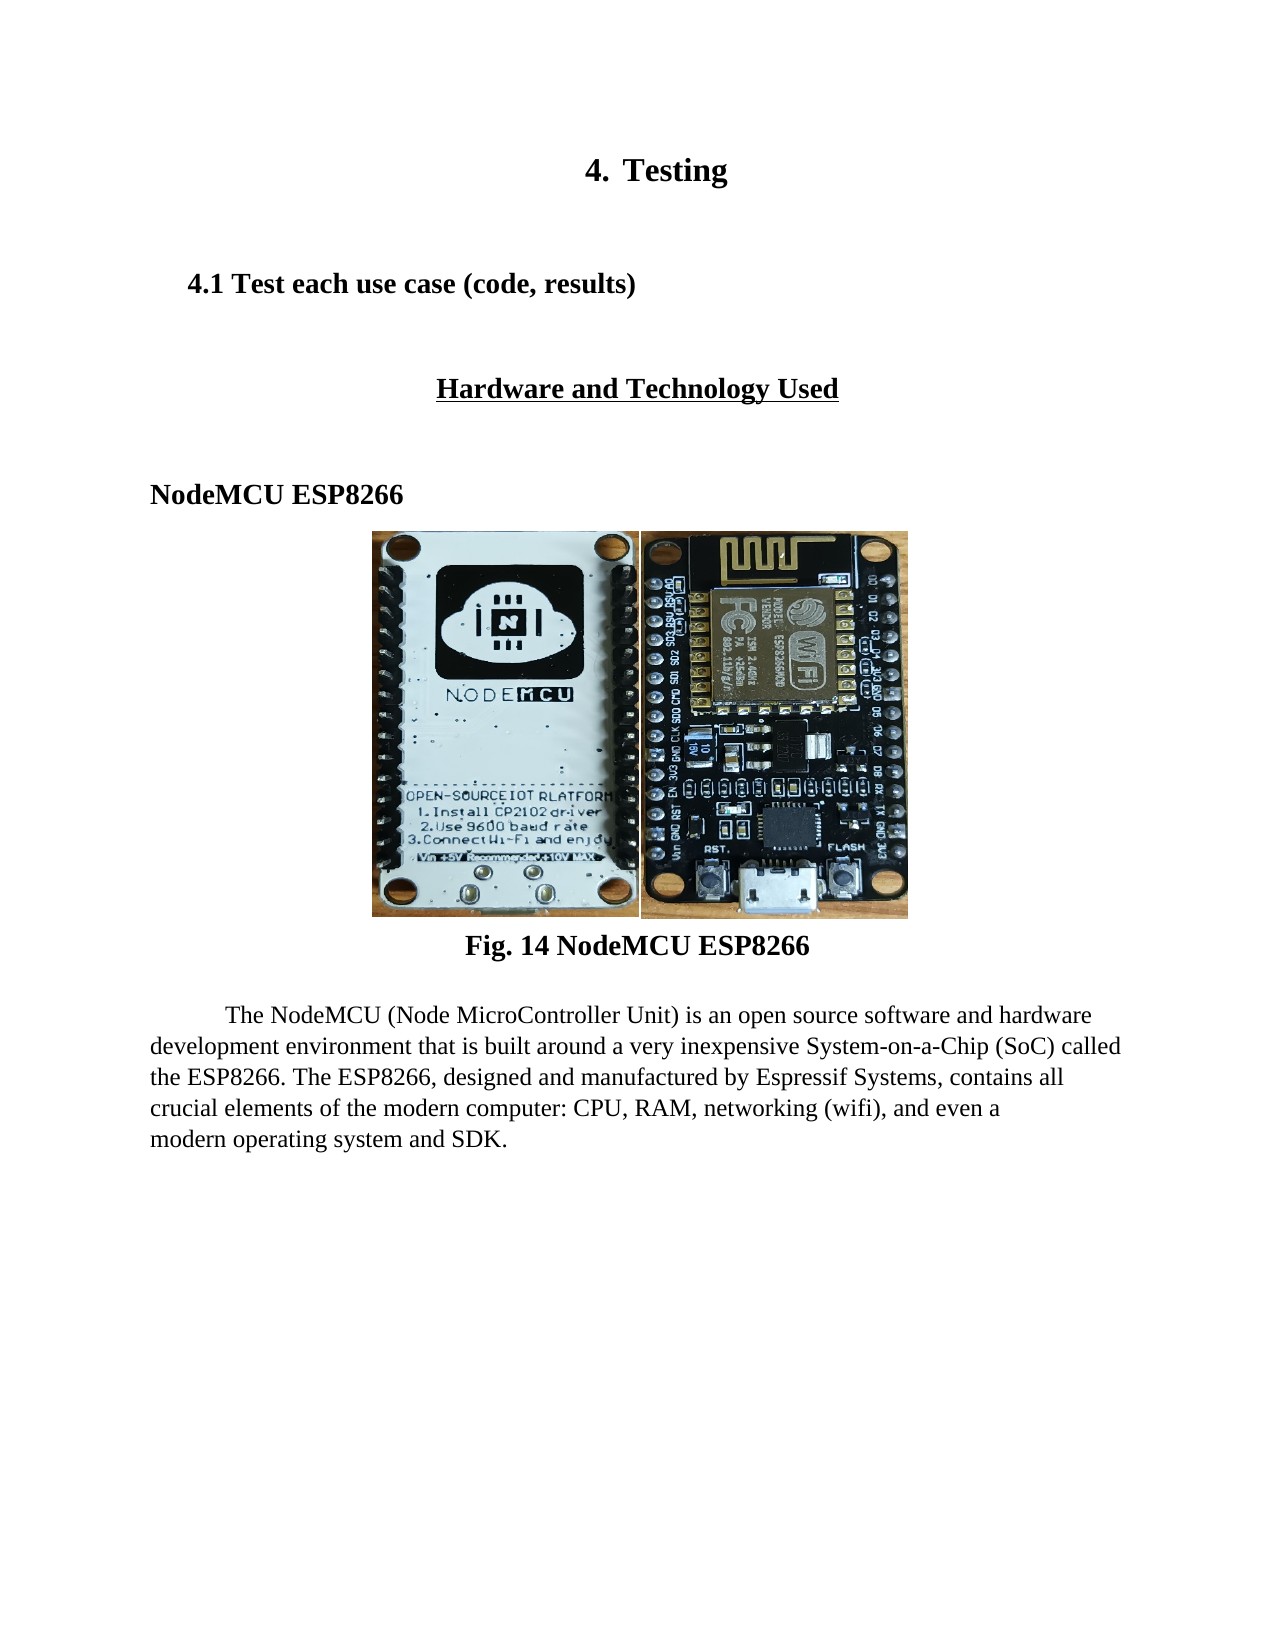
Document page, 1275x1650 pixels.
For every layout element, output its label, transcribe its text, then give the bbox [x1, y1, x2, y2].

list Testing [187, 150, 1125, 188]
text Hardware and Technology Used [150, 372, 1125, 405]
text Fig. 14 NodeMCU ESP8266 [150, 928, 1125, 961]
text NodeMCU ESP8266 [150, 477, 1125, 511]
picture [641, 531, 908, 919]
text The NodeMCU (Node MicroController Unit) is an open source software and hardware development environment that is built around a very inexpensive System-on-a-Chip (SoC) called the ESP8266. The ESP8266, designed and manufactured by Espressif Systems, contains all crucial elements of the modern computer: CPU, RAM, networking (wifi), and even a modern operating system and SDK. [150, 1000, 1125, 1153]
picture [372, 531, 639, 917]
list Test each use case (code, results) [187, 266, 1125, 299]
